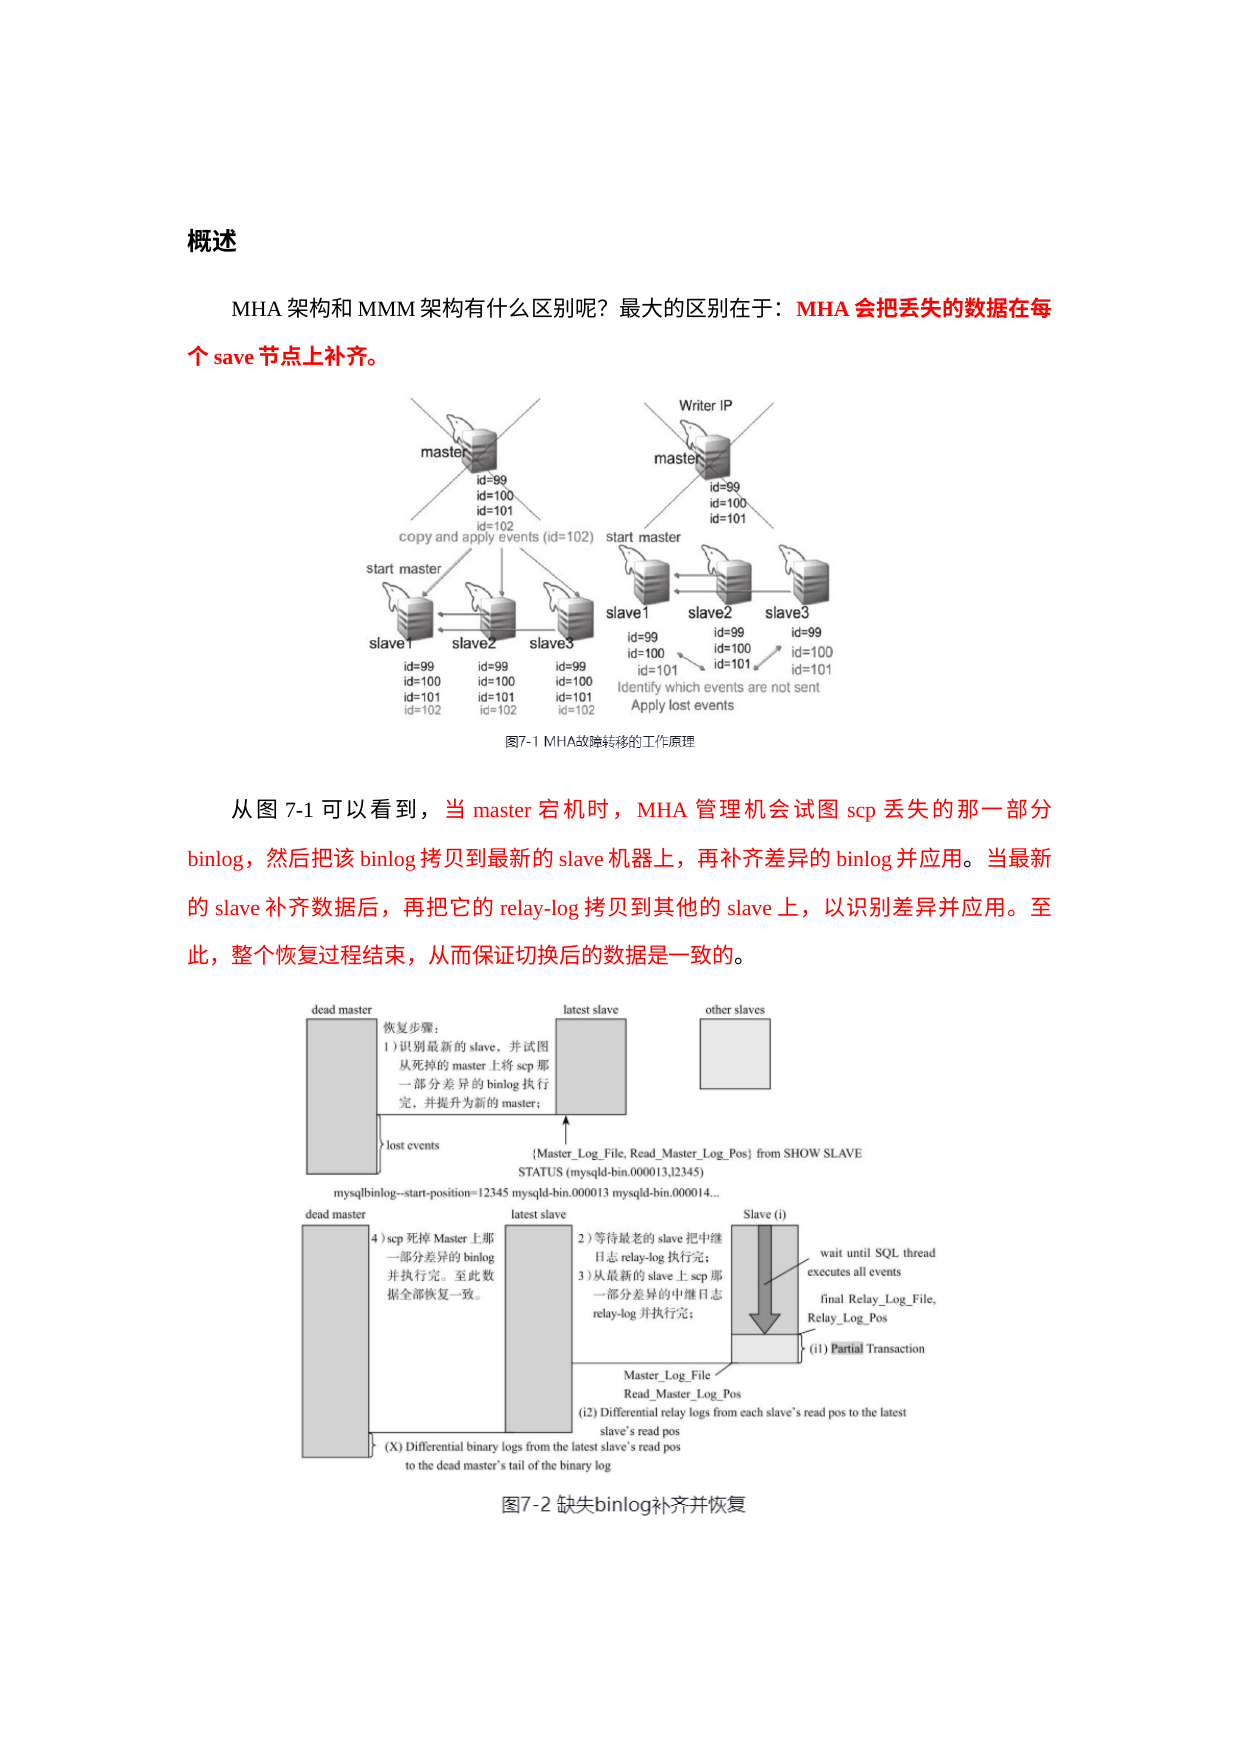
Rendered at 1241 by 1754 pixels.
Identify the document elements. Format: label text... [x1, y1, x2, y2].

text 从图7-1可以看到，当master宕机时，MHA管理机会试图scp丢失的那一部分binlog，然后把该binlog拷贝到最新的slave机器上，再补齐差异的binlog并应用。当最新的slave补齐数据后，再把它的relay-log拷贝到其他的slave上，以识别差异并应用。至此，整个恢复过程结束，从而保证切换后的数据是一致的。 [187, 792, 1053, 970]
picture [270, 986, 970, 1528]
picture [341, 387, 899, 760]
text MHA架构和MMM架构有什么区别呢？最大的区别在于：MHA会把丢失的数据在每个save节点上补齐。 [187, 290, 1053, 371]
subtitle 概述 [187, 207, 1053, 272]
